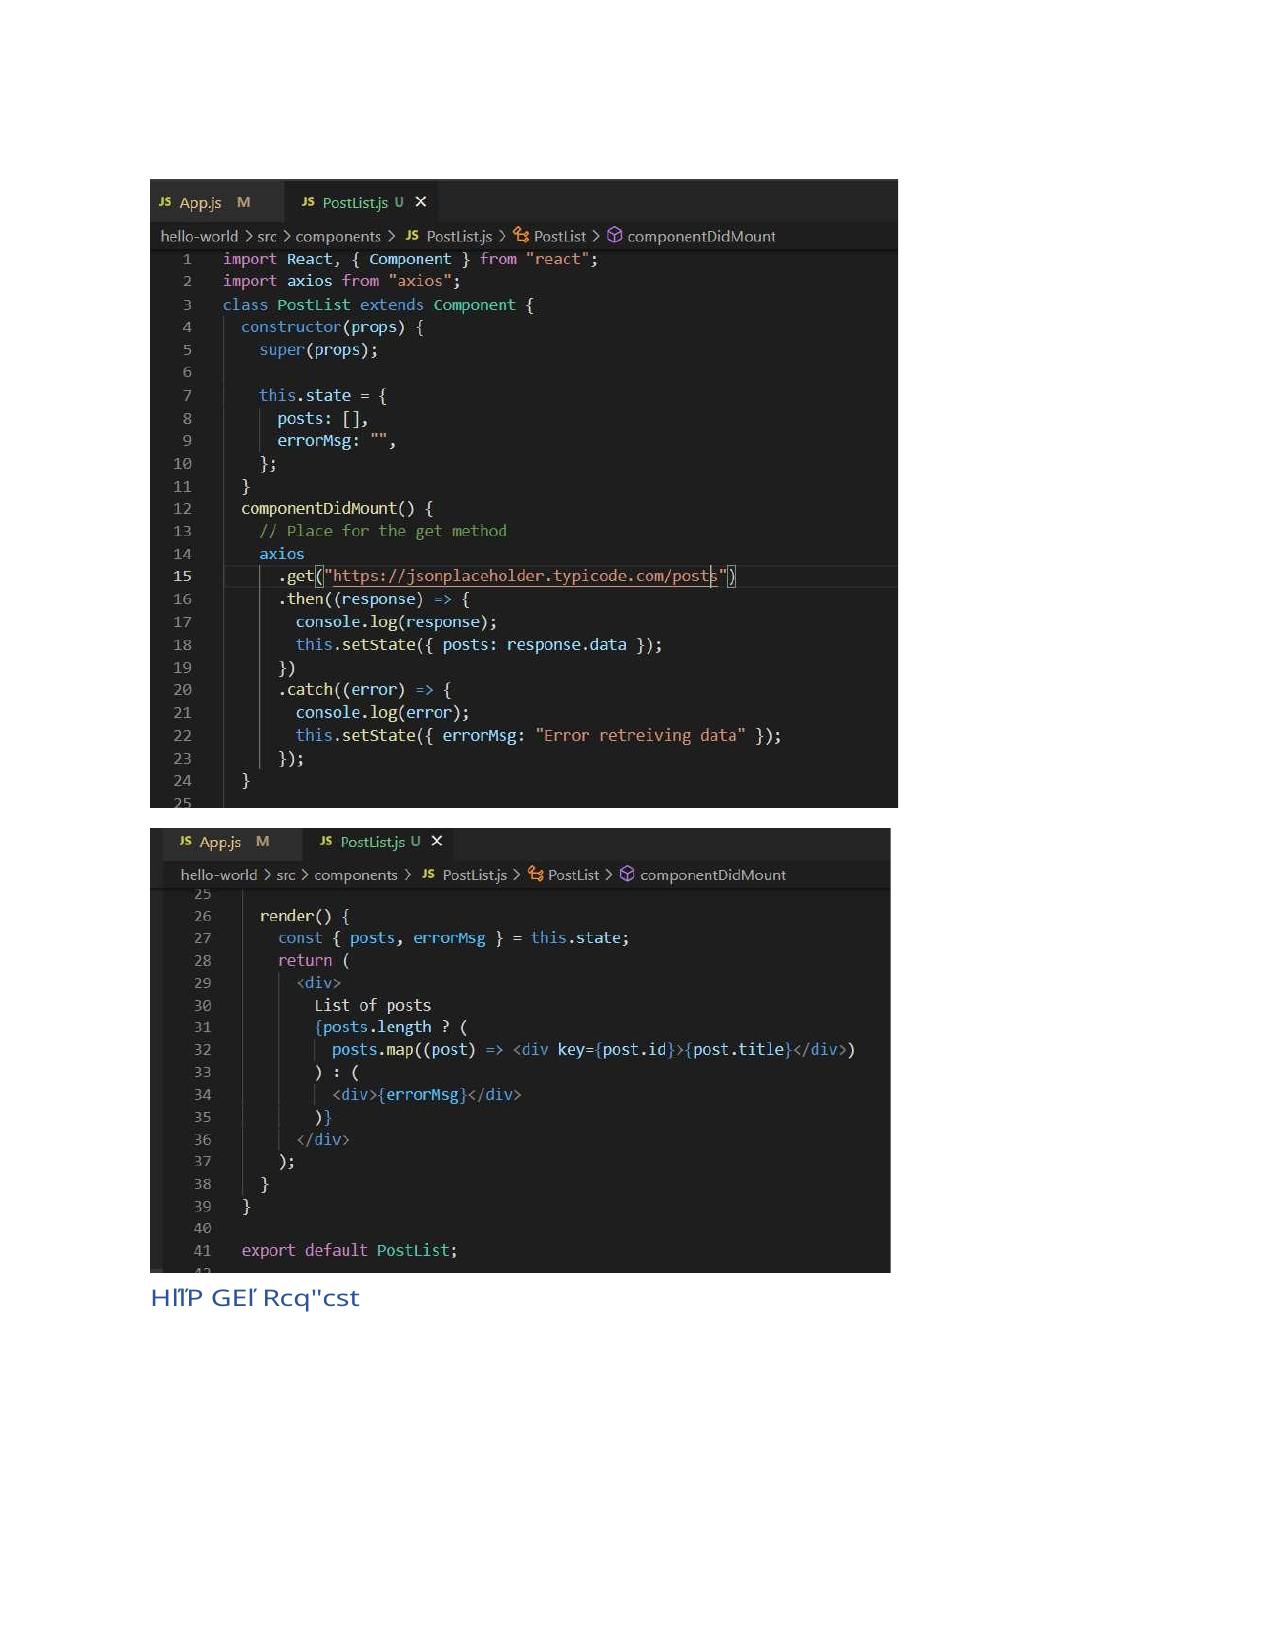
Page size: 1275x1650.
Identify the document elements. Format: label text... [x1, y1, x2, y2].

text HľľP GEľ Rcq"cst [150, 151, 1137, 1313]
